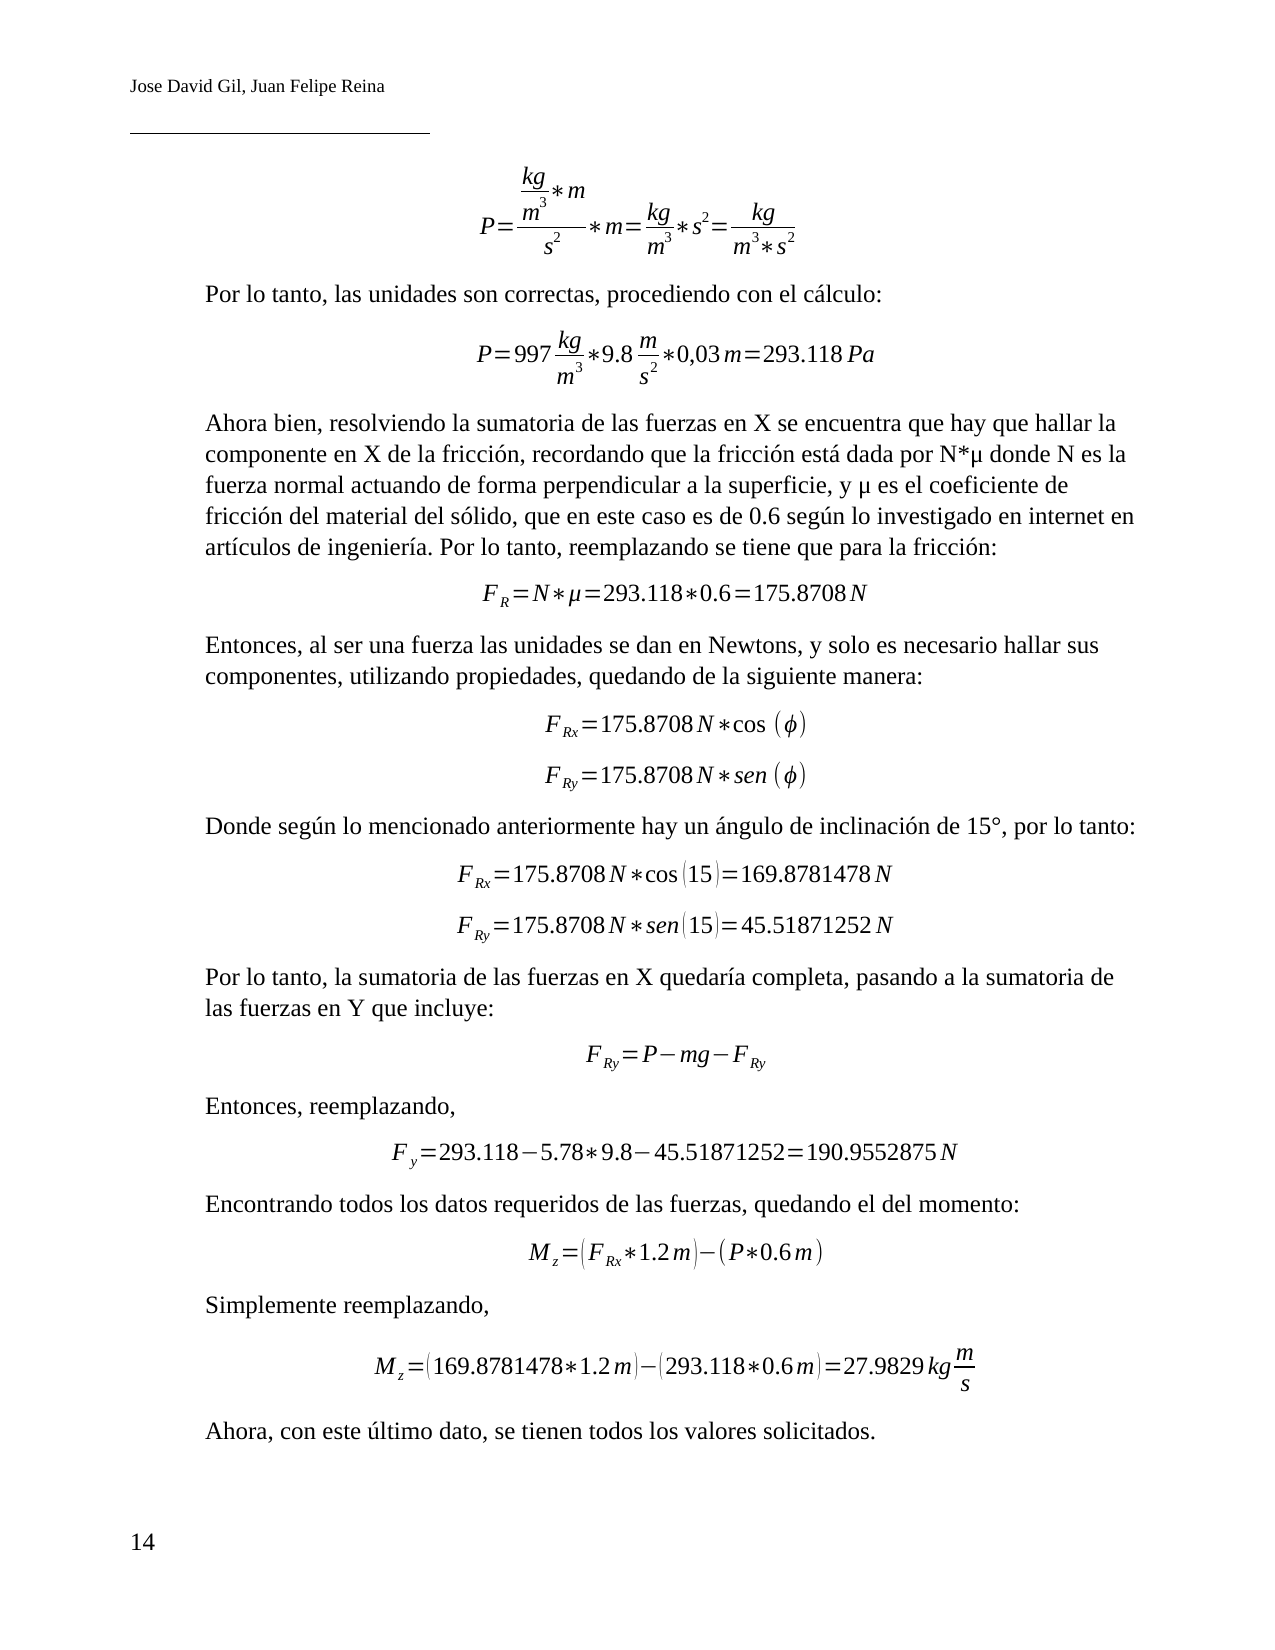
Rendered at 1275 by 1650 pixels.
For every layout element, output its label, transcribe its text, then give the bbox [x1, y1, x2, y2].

text Por lo tanto, la sumatoria de las fuerzas en X quedaría completa, pasando a la sumatoria de las fuerzas en Y que incluye: [205, 962, 1145, 1022]
text Donde según lo mencionado anteriormente hay un ángulo de inclinación de 15°, por lo tanto: [205, 811, 1145, 839]
text Por lo tanto, las unidades son correctas, procediendo con el cálculo: [130, 279, 1145, 308]
text Ahora, con este último dato, se tienen todos los valores solicitados. [205, 1416, 1145, 1445]
text Encontrando todos los datos requeridos de las fuerzas, quedando el del momento: [205, 1189, 1145, 1218]
text Ahora bien, resolviendo la sumatoria de las fuerzas en X se encuentra que hay que hallar la componente en X de la fricción, recordando que la fricción está dada por N*μ donde N es la fuerza normal actuando de forma perpendicular a la superficie, y μ es el coeficiente de fricción del material del sólido, que en este caso es de 0.6 según lo investigado en internet en artículos de ingeniería. Por lo tanto, reemplazando se tiene que para la fricción: [205, 408, 1145, 561]
text Entonces, al ser una fuerza las unidades se dan en Newtons, y solo es necesario hallar sus componentes, utilizando propiedades, quedando de la siguiente manera: [205, 630, 1145, 690]
text Entonces, reemplazando, [205, 1091, 1145, 1120]
text Simplemente reemplazando, [205, 1291, 1145, 1319]
